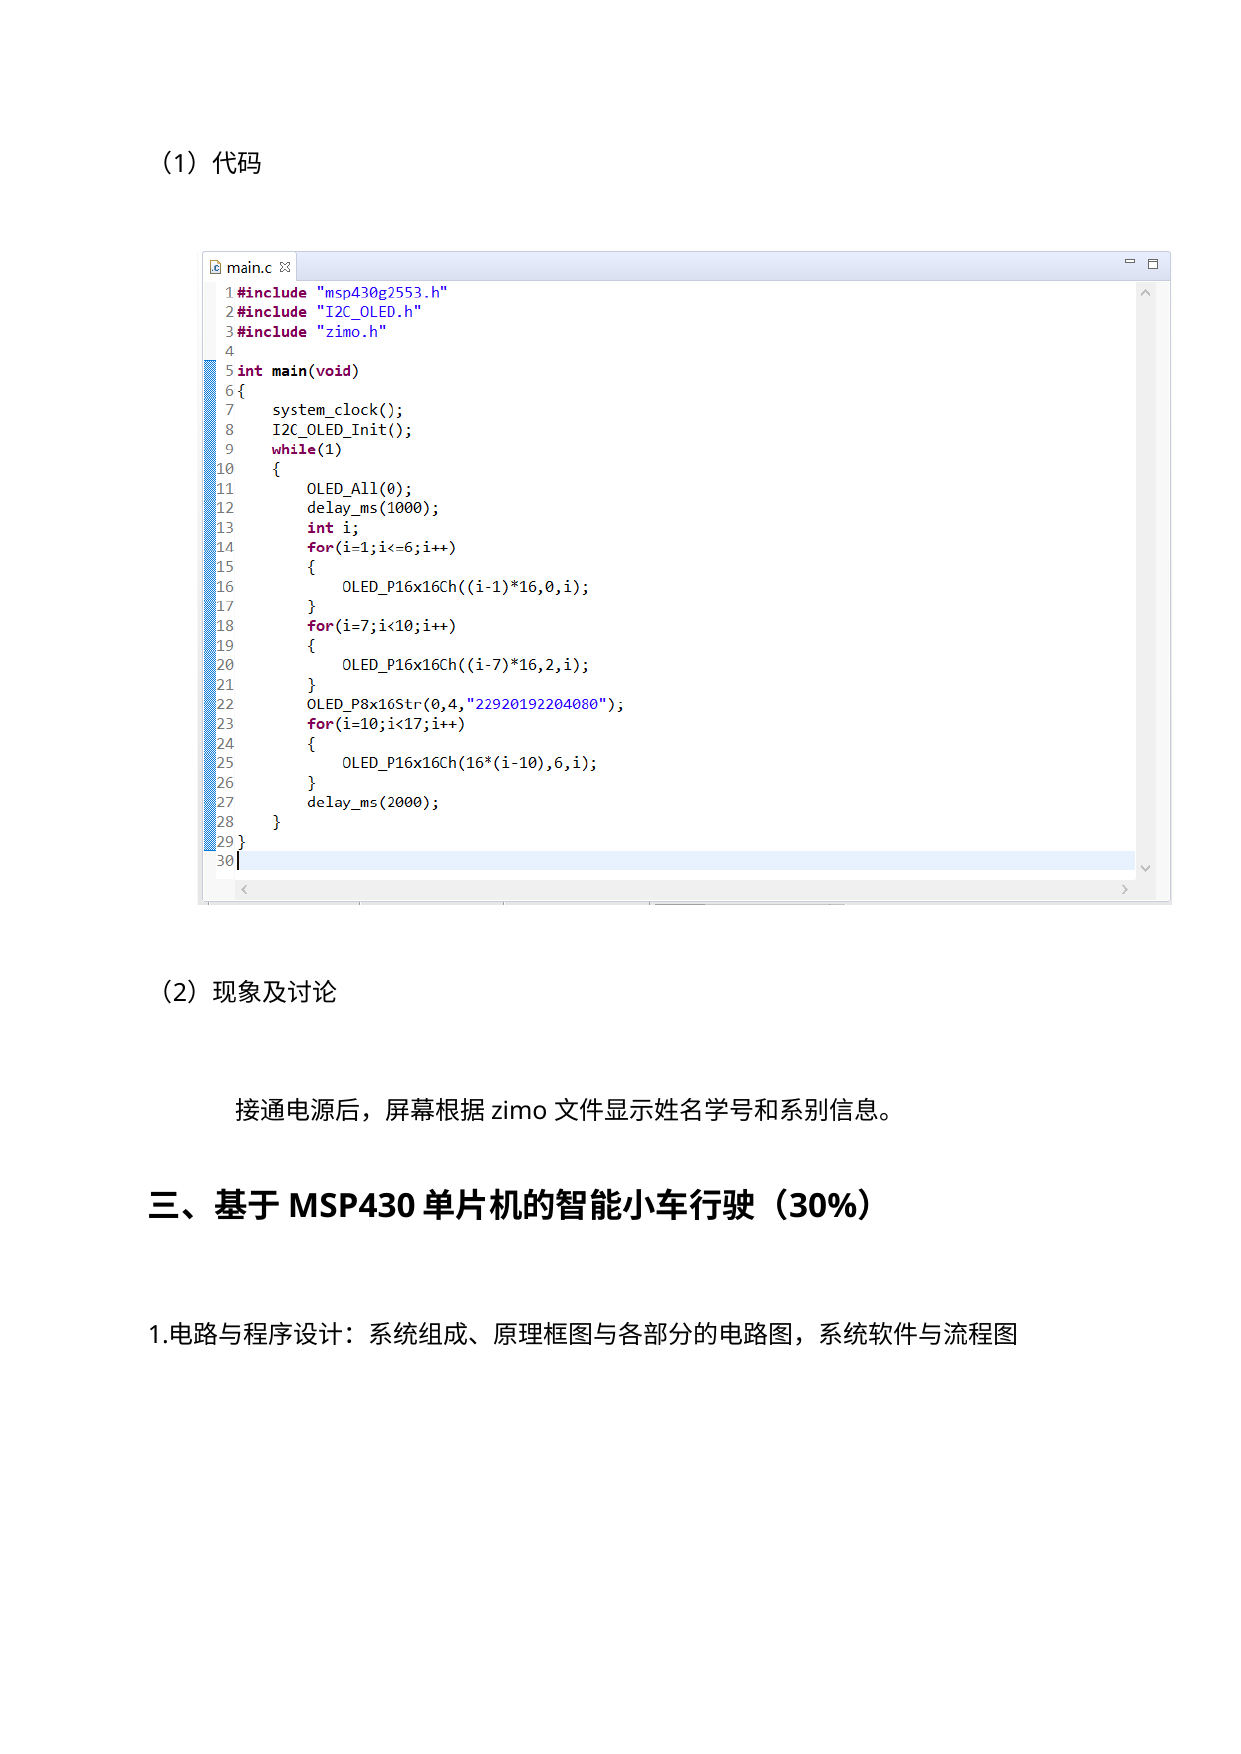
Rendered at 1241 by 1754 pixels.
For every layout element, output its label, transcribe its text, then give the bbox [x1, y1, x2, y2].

subtitle 1.电路与程序设计：系统组成、原理框图与各部分的电路图，系统软件与流程图 [148, 1300, 1122, 1365]
subtitle 基于MSP430单片机的智能小车行驶（30%） [148, 1170, 1122, 1235]
text 接通电源后，屏幕根据 zimo 文件显示姓名学号和系别信息。 [198, 1076, 1122, 1141]
subtitle （1）代码 [148, 129, 1122, 194]
subtitle （2）现象及讨论 [148, 958, 1122, 1023]
picture [197, 248, 1173, 905]
